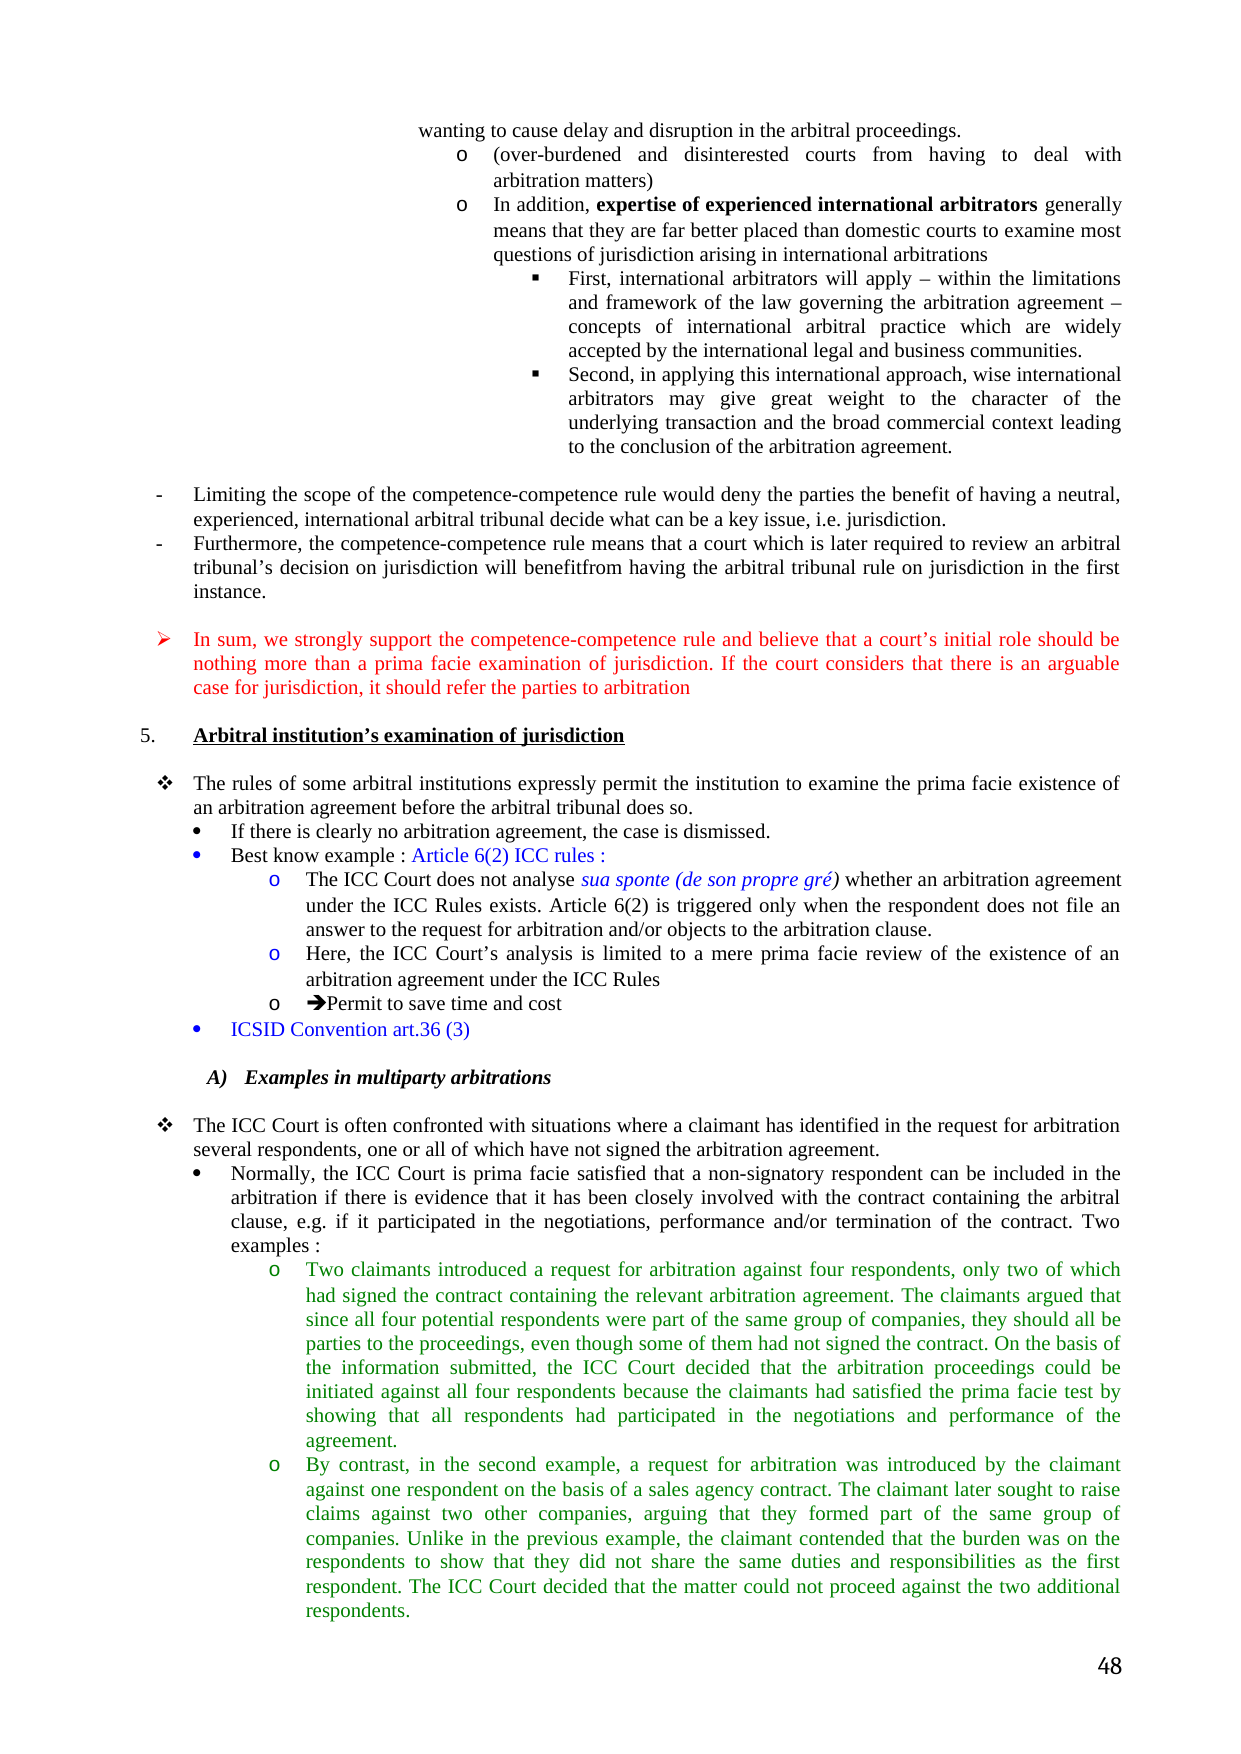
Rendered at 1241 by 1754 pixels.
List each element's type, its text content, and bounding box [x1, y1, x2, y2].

list Two claimants introduced a request for arbitration against four respondents, only two of which had signed the contract containing the relevant arbitration agreement. The claimants argued that since all four potential respondents were part of the same group of companies, they should all be parties to the proceedings, even though some of them had not signed the contract. On the basis of the information submitted, the ICC Court decided that the arbitration proceedings could be initiated against all four respondents because the claimants had satisfied the prima facie test by showing that all respondents had participated in the negotiations and performance of the agreement. [268, 1257, 1122, 1452]
list In addition, expertise of experienced international arbitrators generally means that they are far better placed than domestic courts to examine most questions of jurisdiction arising in international arbitrations [456, 192, 1122, 266]
list Second, in applying this international approach, wise international arbitrators may give great weight to the character of the underlying transaction and the broad commercial context leading to the conclusion of the arbitration agreement. [531, 362, 1122, 458]
list First, international arbitrators will apply – within the limitations and framework of the law governing the arbitration agreement – concepts of international arbitral practice which are widely accepted by the international legal and business communities. [531, 266, 1122, 362]
list (over-burdened and disinterested courts from having to deal with arbitration matters) [456, 142, 1122, 192]
list Limiting the scope of the competence-competence rule would deny the parties the benefit of having a neutral, experienced, international arbitral tribunal decide what can be a key issue, i.e. jurisdiction. [156, 482, 1122, 531]
list If there is clearly no arbitration agreement, the case is dismissed. [193, 819, 1122, 843]
list The ICC Court is often confronted with situations where a claimant has identified in the request for arbitration several respondents, one or all of which have not signed the arbitration agreement. [156, 1113, 1122, 1161]
list Here, the ICC Court’s analysis is limited to a mere prima facie review of the existence of an arbitration agreement under the ICC Rules [268, 941, 1122, 991]
list Examples in multiparty arbitrations [207, 1065, 1122, 1089]
list By contrast, in the second example, a request for arbitration was introduced by the claimant against one respondent on the basis of a sales agency contract. The claimant later sought to raise claims against two other companies, arguing that they formed part of the same group of companies. Unlike in the previous example, the claimant contended that the burden was on the respondents to show that they did not share the same duties and responsibilities as the first respondent. The ICC Court decided that the matter could not proceed against the two additional respondents. [268, 1452, 1122, 1622]
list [381, 118, 1122, 142]
list Best know example : Article 6(2) ICC rules : [193, 843, 1122, 867]
list The rules of some arbitral institutions expressly permit the institution to examine the prima facie existence of an arbitration agreement before the arbitral tribunal does so. [156, 771, 1122, 819]
list Normally, the ICC Court is prima facie satisfied that a non-signatory respondent can be included in the arbitration if there is evidence that it has been closely involved with the contract containing the arbitral clause, e.g. if it participated in the negotiations, performance and/or termination of the contract. Two examples : [193, 1161, 1122, 1257]
list Permit to save time and cost [268, 991, 1122, 1017]
list Arbitral institution’s examination of jurisdiction [156, 723, 1122, 747]
list The ICC Court does not analyse sua sponte (de son propre gré) whether an arbitration agreement under the ICC Rules exists. Article 6(2) is triggered only when the respondent does not file an answer to the request for arbitration and/or objects to the arbitration clause. [268, 867, 1122, 941]
list Furthermore, the competence-competence rule means that a court which is later required to review an arbitral tribunal’s decision on jurisdiction will benefit from having the arbitral tribunal rule on jurisdiction in the first instance. [156, 531, 1122, 603]
list ICSID Convention art.36 (3) [193, 1017, 1122, 1041]
list In sum, we strongly support the competence-competence rule and believe that a court’s initial role should be nothing more than a prima facie examination of jurisdiction. If the court considers that there is an arguable case for jurisdiction, it should refer the parties to arbitration [156, 627, 1122, 699]
